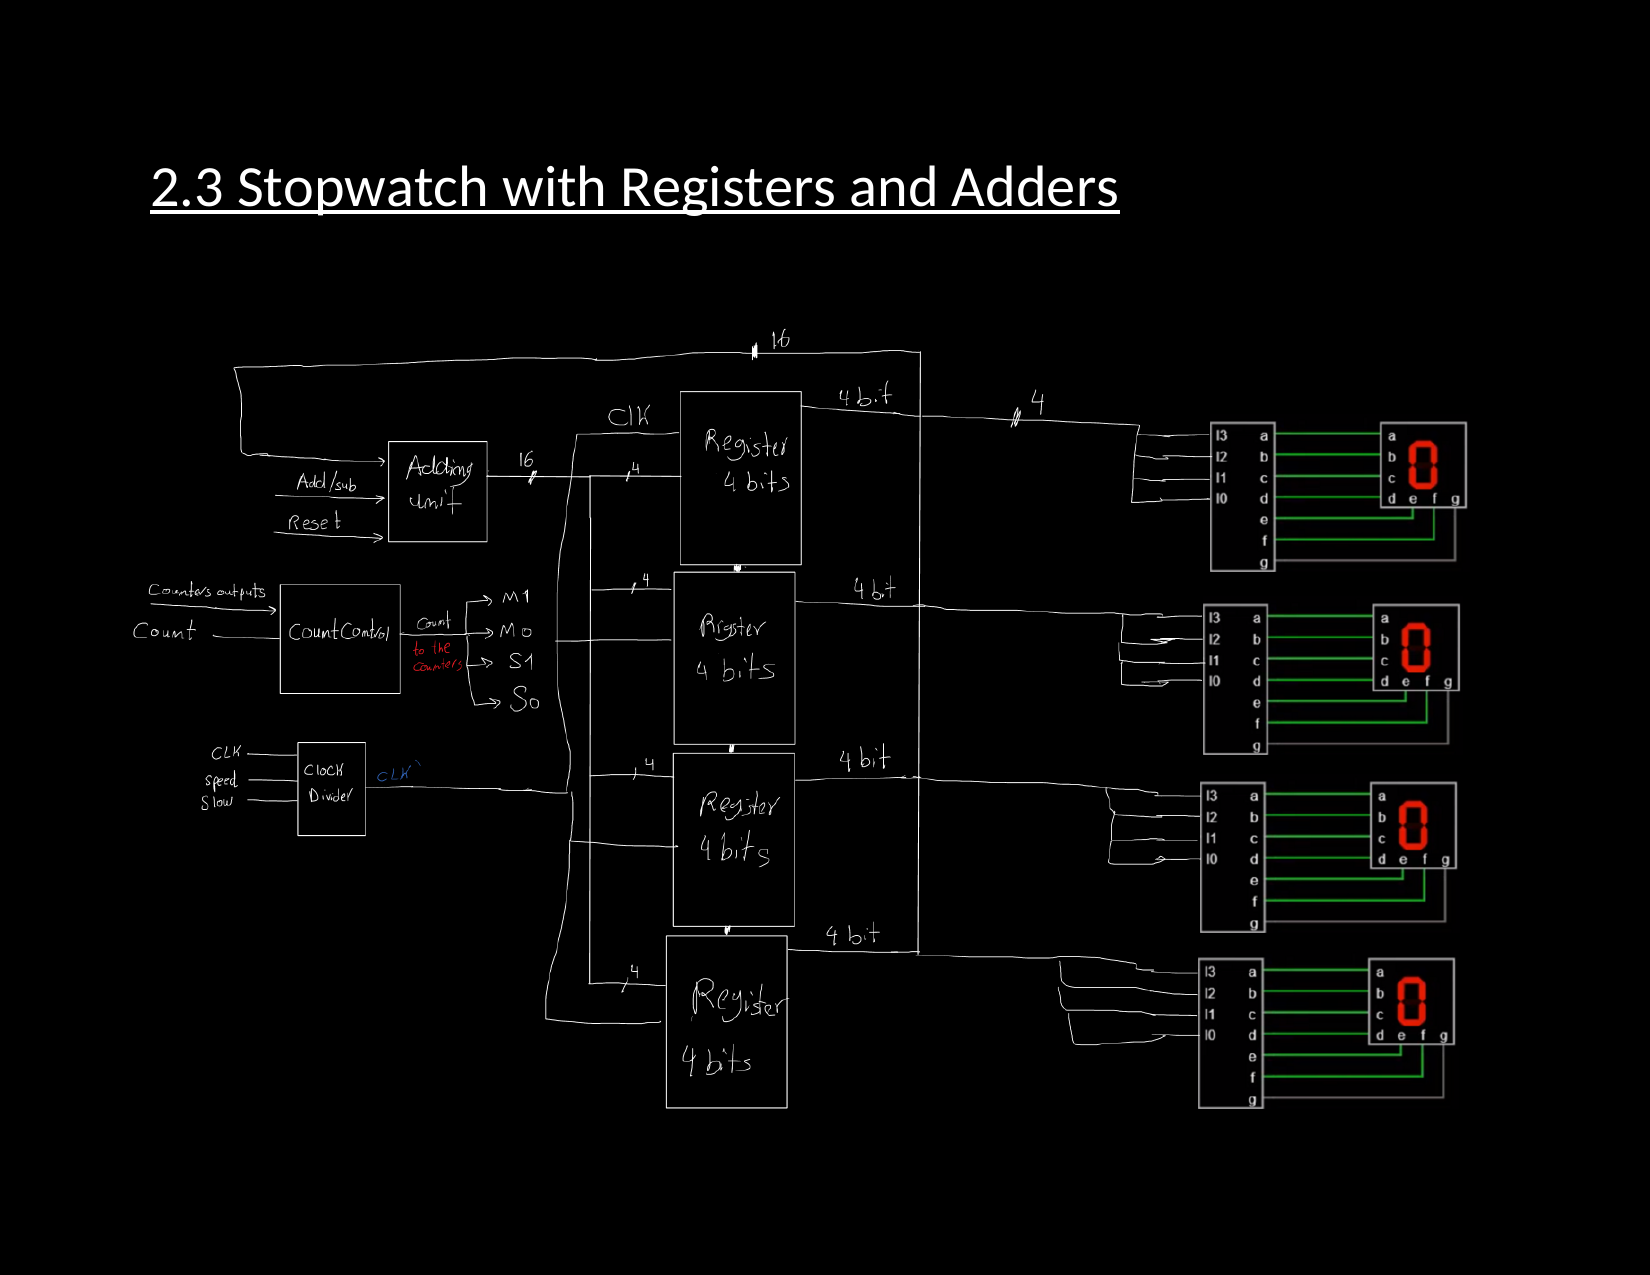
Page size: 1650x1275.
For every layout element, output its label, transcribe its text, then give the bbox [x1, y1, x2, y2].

text 2.3 Stopwatch with Registers and Adders [150, 150, 1500, 221]
picture [111, 320, 1539, 1123]
